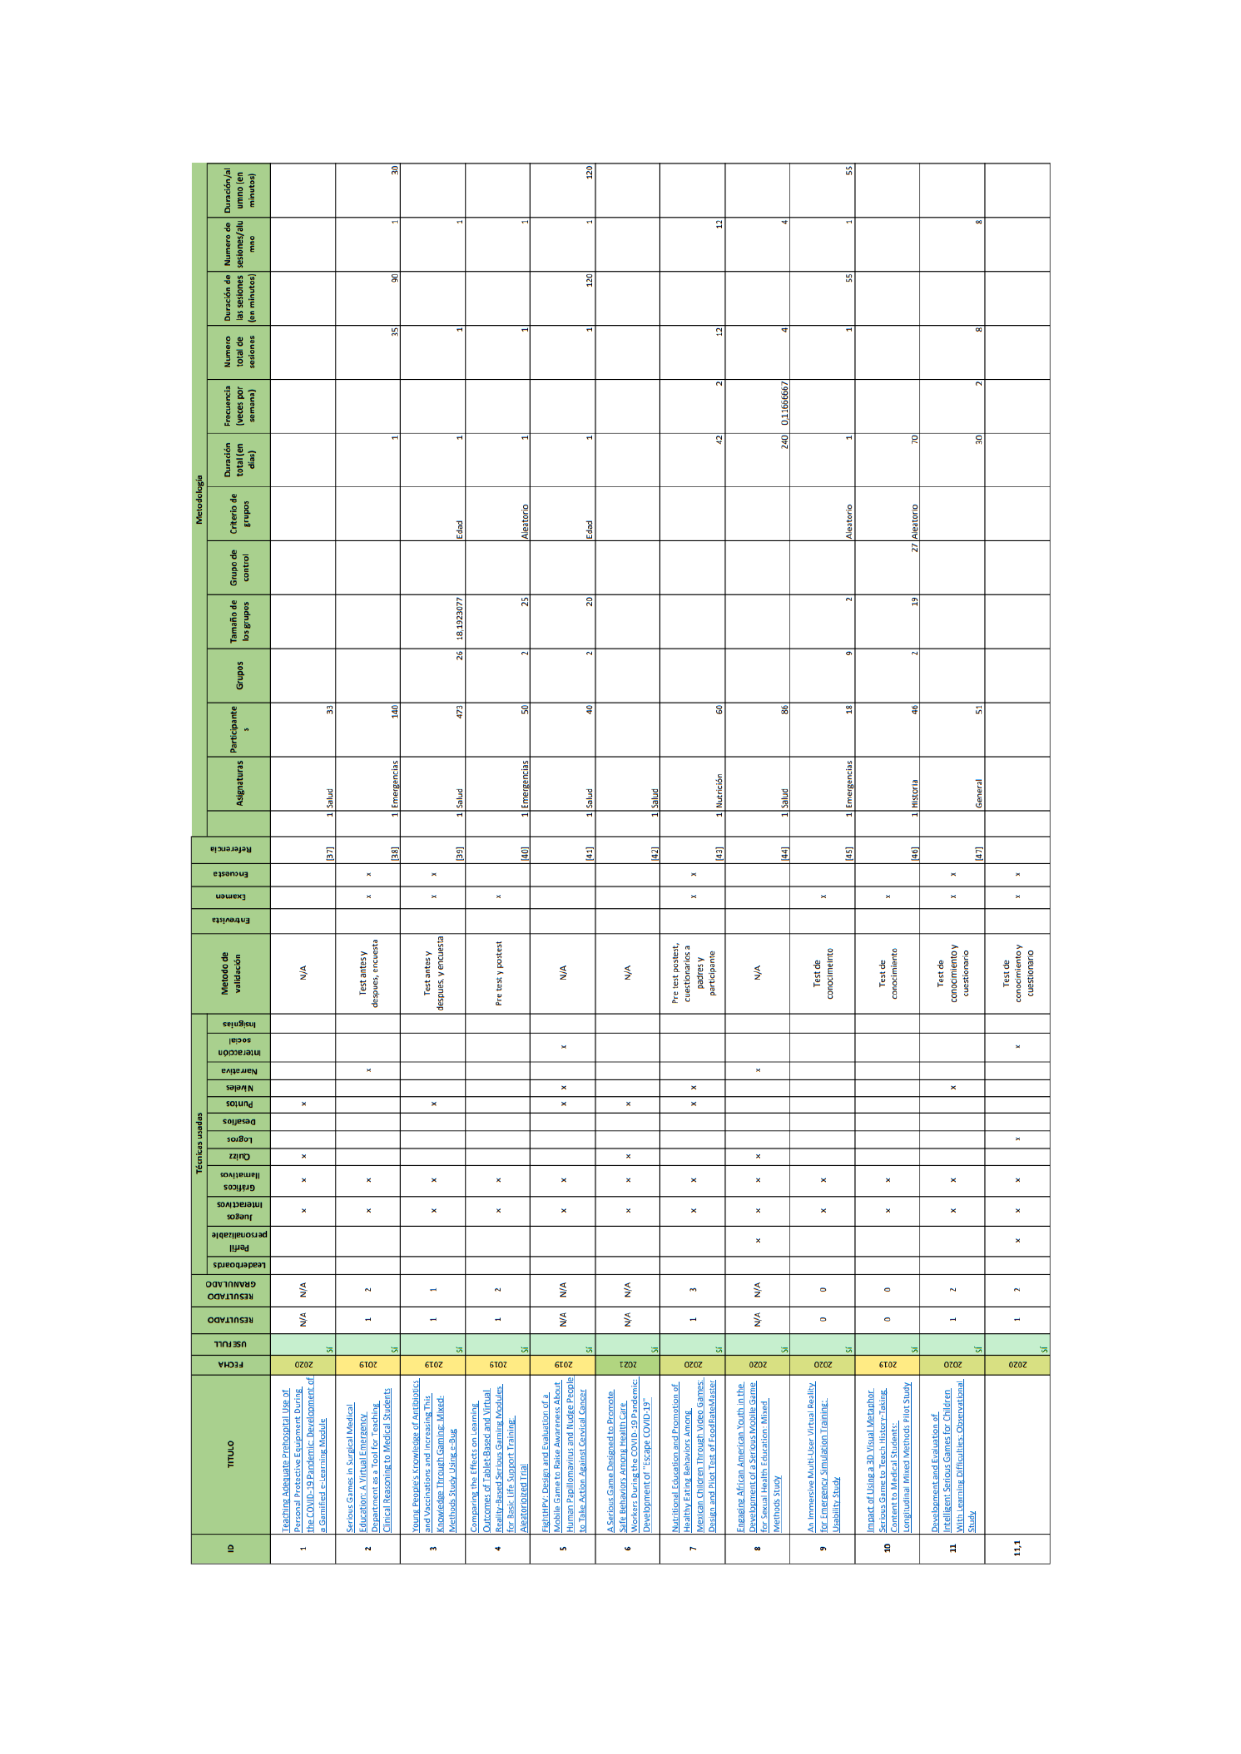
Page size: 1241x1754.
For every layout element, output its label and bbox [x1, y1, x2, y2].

picture [185, 155, 1058, 1571]
